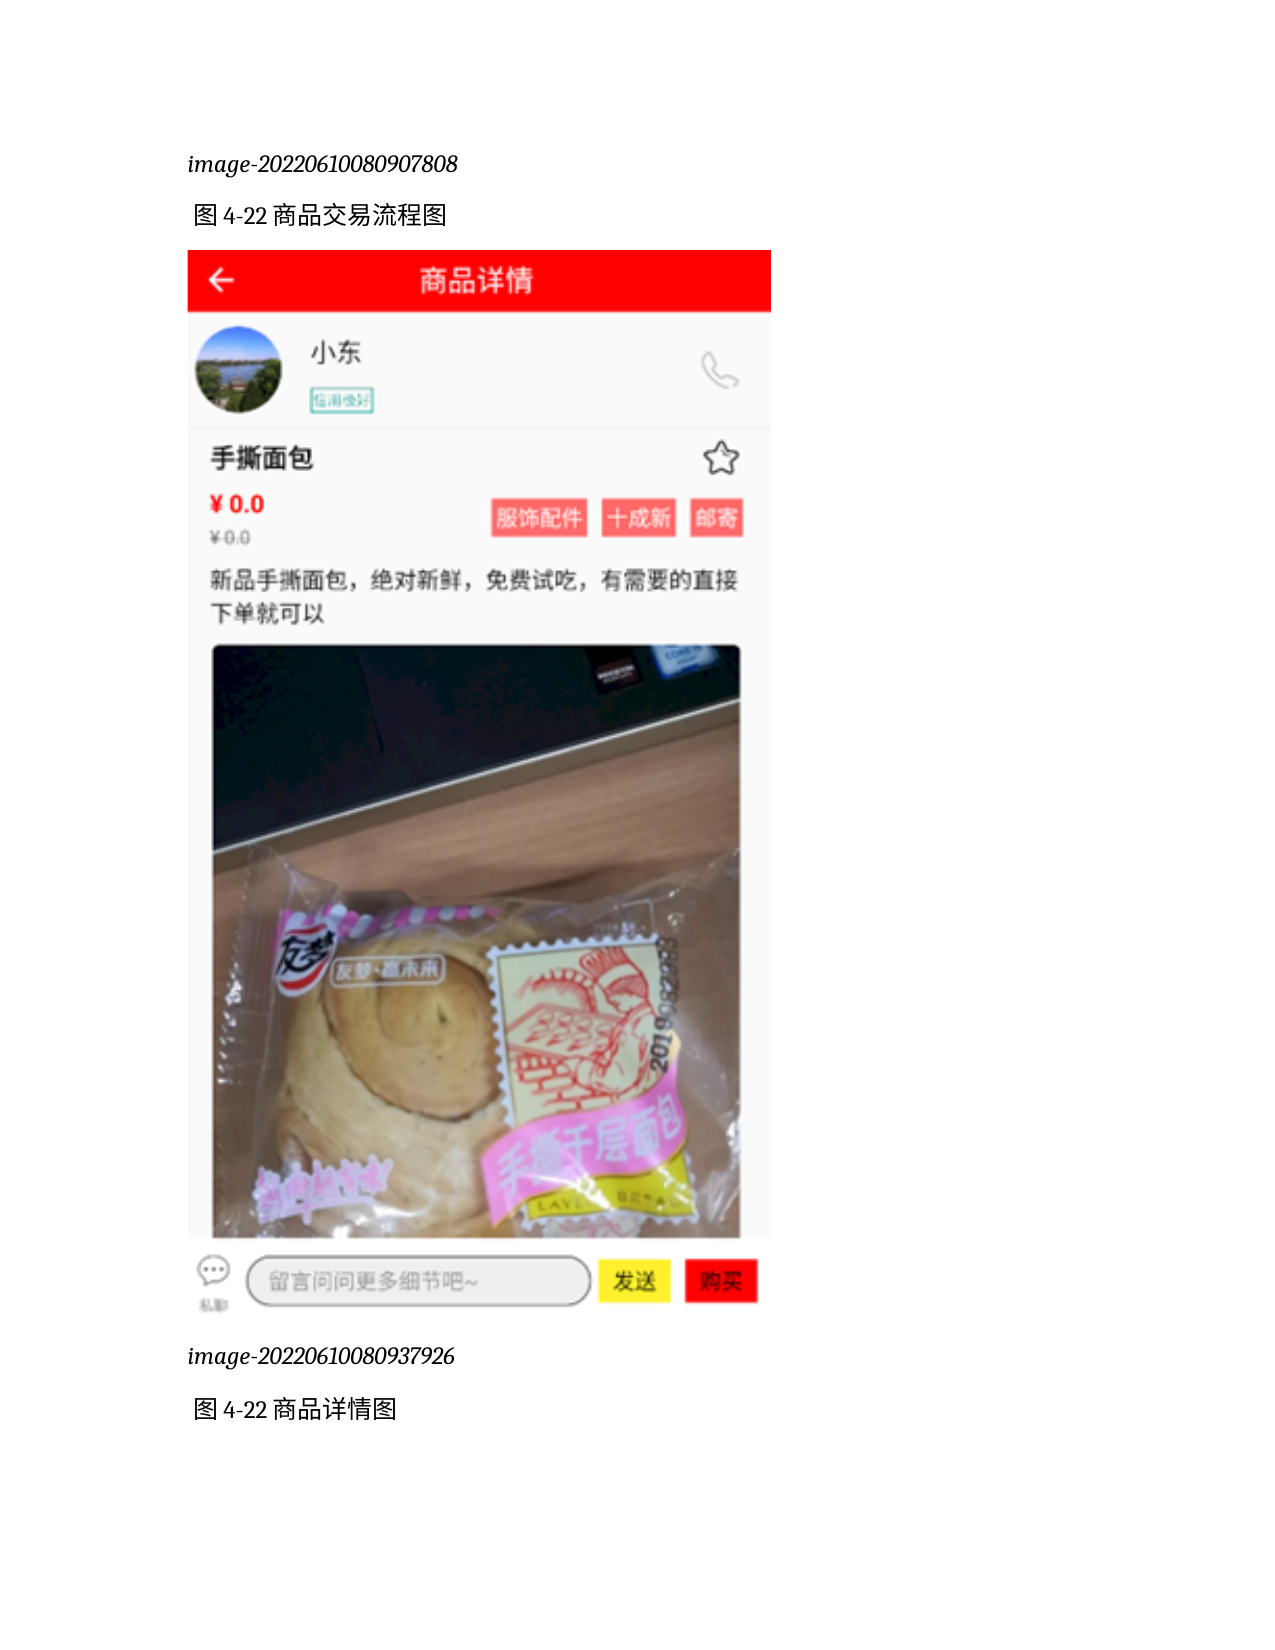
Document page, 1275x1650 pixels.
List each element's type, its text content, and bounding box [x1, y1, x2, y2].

text image-20220610080907808 [187, 150, 1087, 179]
text 图4-22 商品详情图 [187, 1389, 1087, 1426]
picture [187, 250, 771, 1322]
text 图4-22 商品交易流程图 [187, 197, 1087, 232]
text image-20220610080937926 [187, 1342, 1087, 1371]
